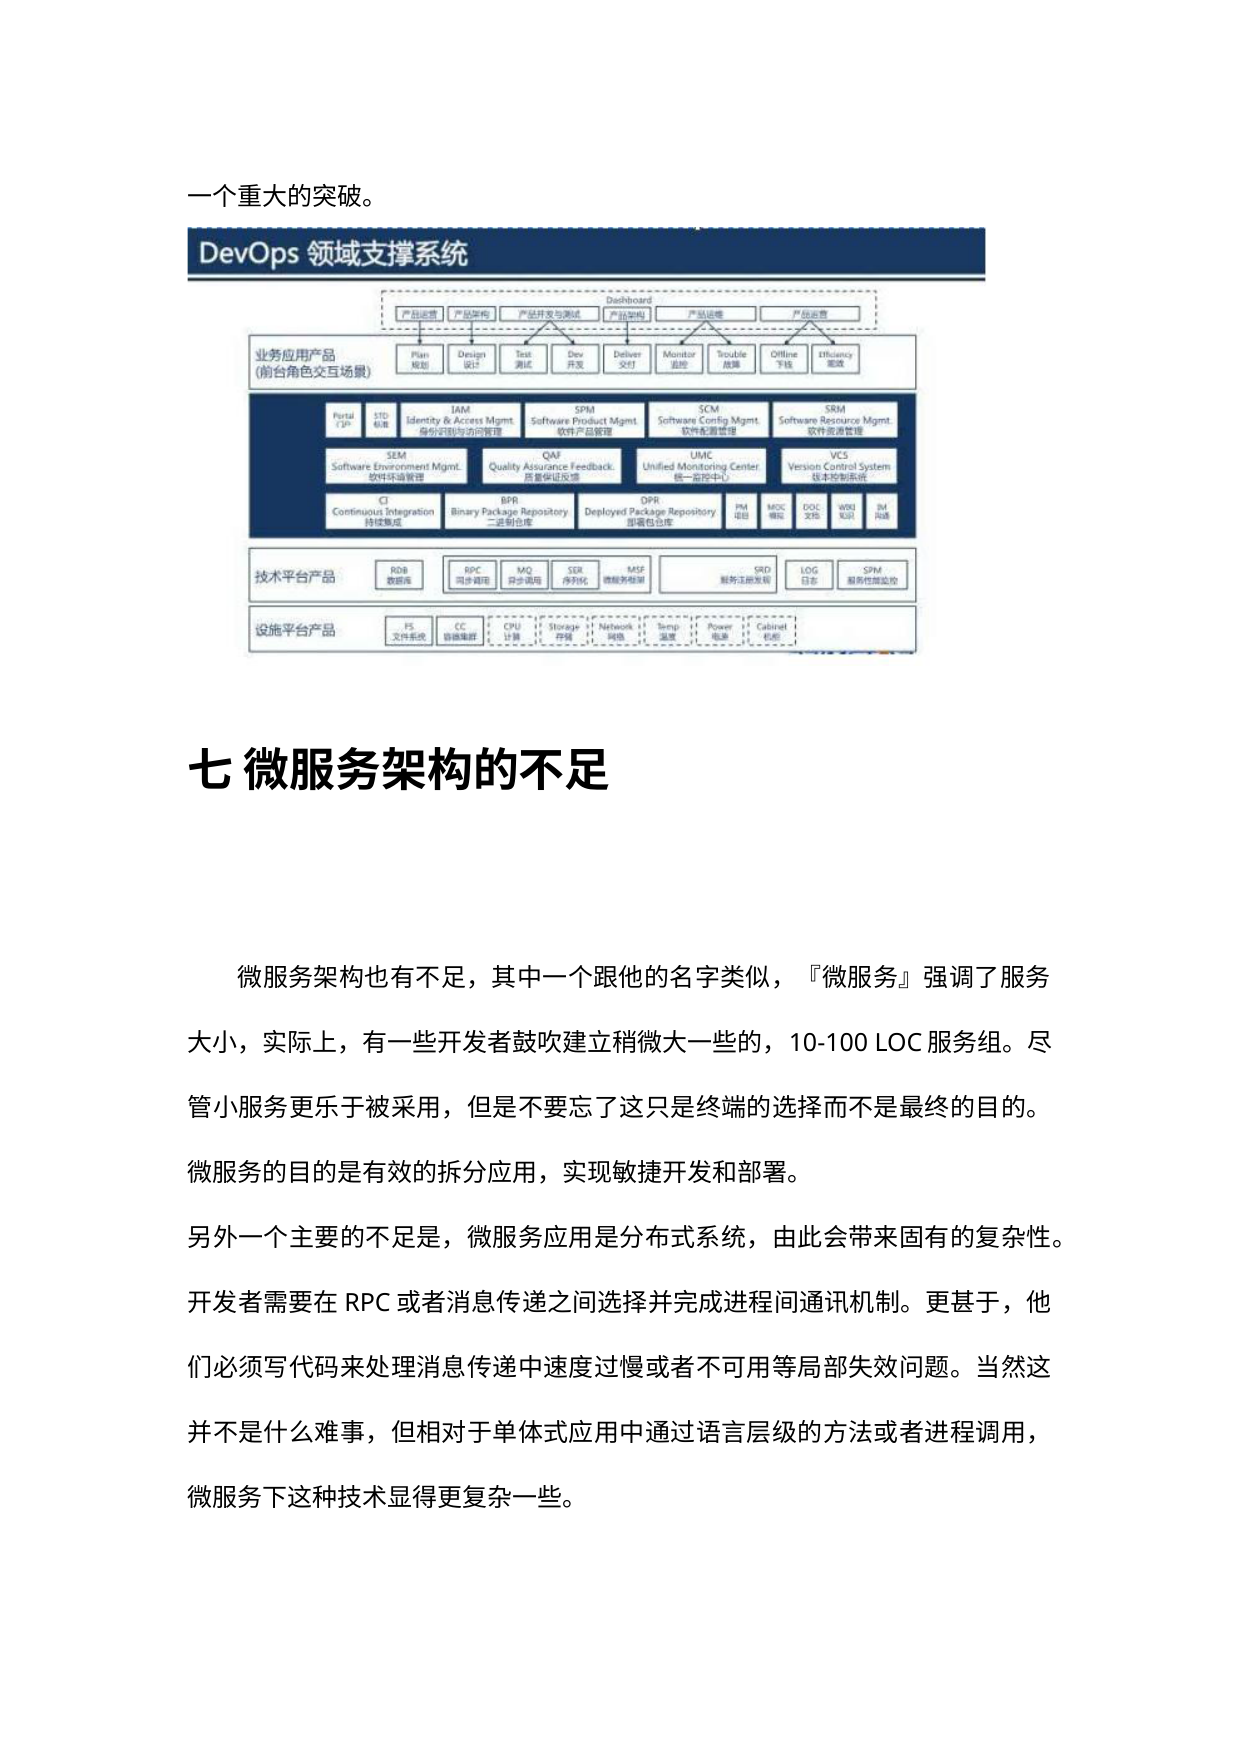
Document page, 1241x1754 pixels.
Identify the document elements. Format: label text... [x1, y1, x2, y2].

text 微服务架构也有不足，其中一个跟他的名字类似，『微服务』强调了服务大小，实际上，有一些开发者鼓吹建立稍微大一些的，10-100 LOC服务组。尽管小服务更乐于被采用，但是不要忘了这只是终端的选择而不是最终的目的。微服务的目的是有效的拆分应用，实现敏捷开发和部署。 [187, 943, 1053, 1203]
text 另外一个主要的不足是，微服务应用是分布式系统，由此会带来固有的复杂性。开发者需要在RPC或者消息传递之间选择并完成进程间通讯机制。更甚于，他们必须写代码来处理消息传递中速度过慢或者不可用等局部失效问题。当然这并不是什么难事，但相对于单体式应用中通过语言层级的方法或者进程调用，微服务下这种技术显得更复杂一些。 [187, 1203, 1053, 1528]
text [187, 162, 1053, 227]
subtitle 七 微服务架构的不足 [187, 717, 1053, 815]
